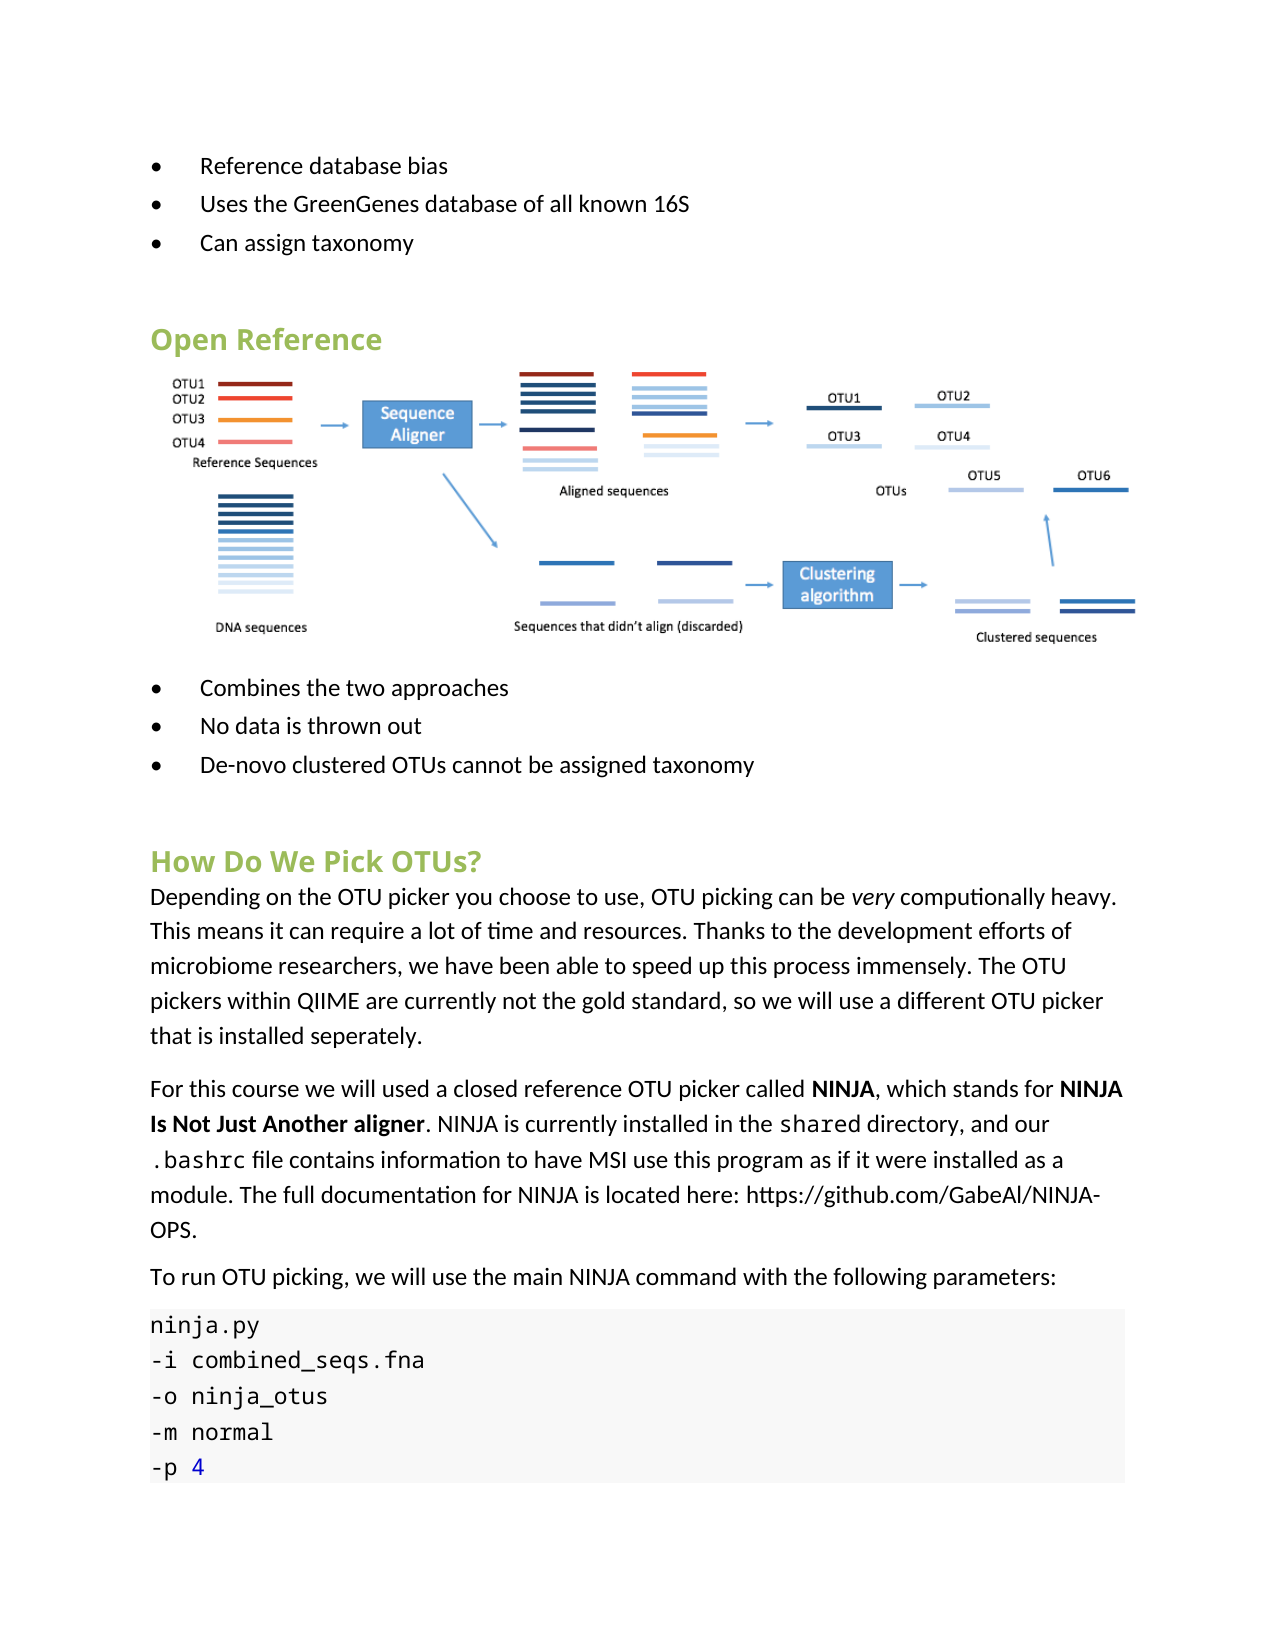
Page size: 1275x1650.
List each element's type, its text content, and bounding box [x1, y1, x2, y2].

list Reference database bias [150, 150, 1125, 181]
subtitle How Do We Pick OTUs? [150, 841, 1125, 881]
text For this course we will used a closed reference OTU picker called NINJA, which stands for NINJA Is Not Just Another aligner. NINJA is currently installed in the shared directory, and our .bashrc file contains information to have MSI use this program as if it were installed as a module. The full documentation for NINJA is located here: https://github.com/GabeAl/NINJA-OPS. [150, 1073, 1125, 1245]
picture [168, 371, 1144, 656]
list Can assign taxonomy [150, 227, 1125, 258]
text To run OTU picking, we will use the main NINJA command with the following parameters: [150, 1262, 1125, 1292]
list De-novo clustered OTUs cannot be assigned taxonomy [150, 749, 1125, 779]
list No data is thrown out [150, 710, 1125, 741]
list Uses the GreenGenes database of all known 16S [150, 188, 1125, 219]
list Combines the two approaches [150, 672, 1125, 702]
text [150, 1309, 1125, 1483]
subtitle Open Reference [150, 319, 1125, 359]
